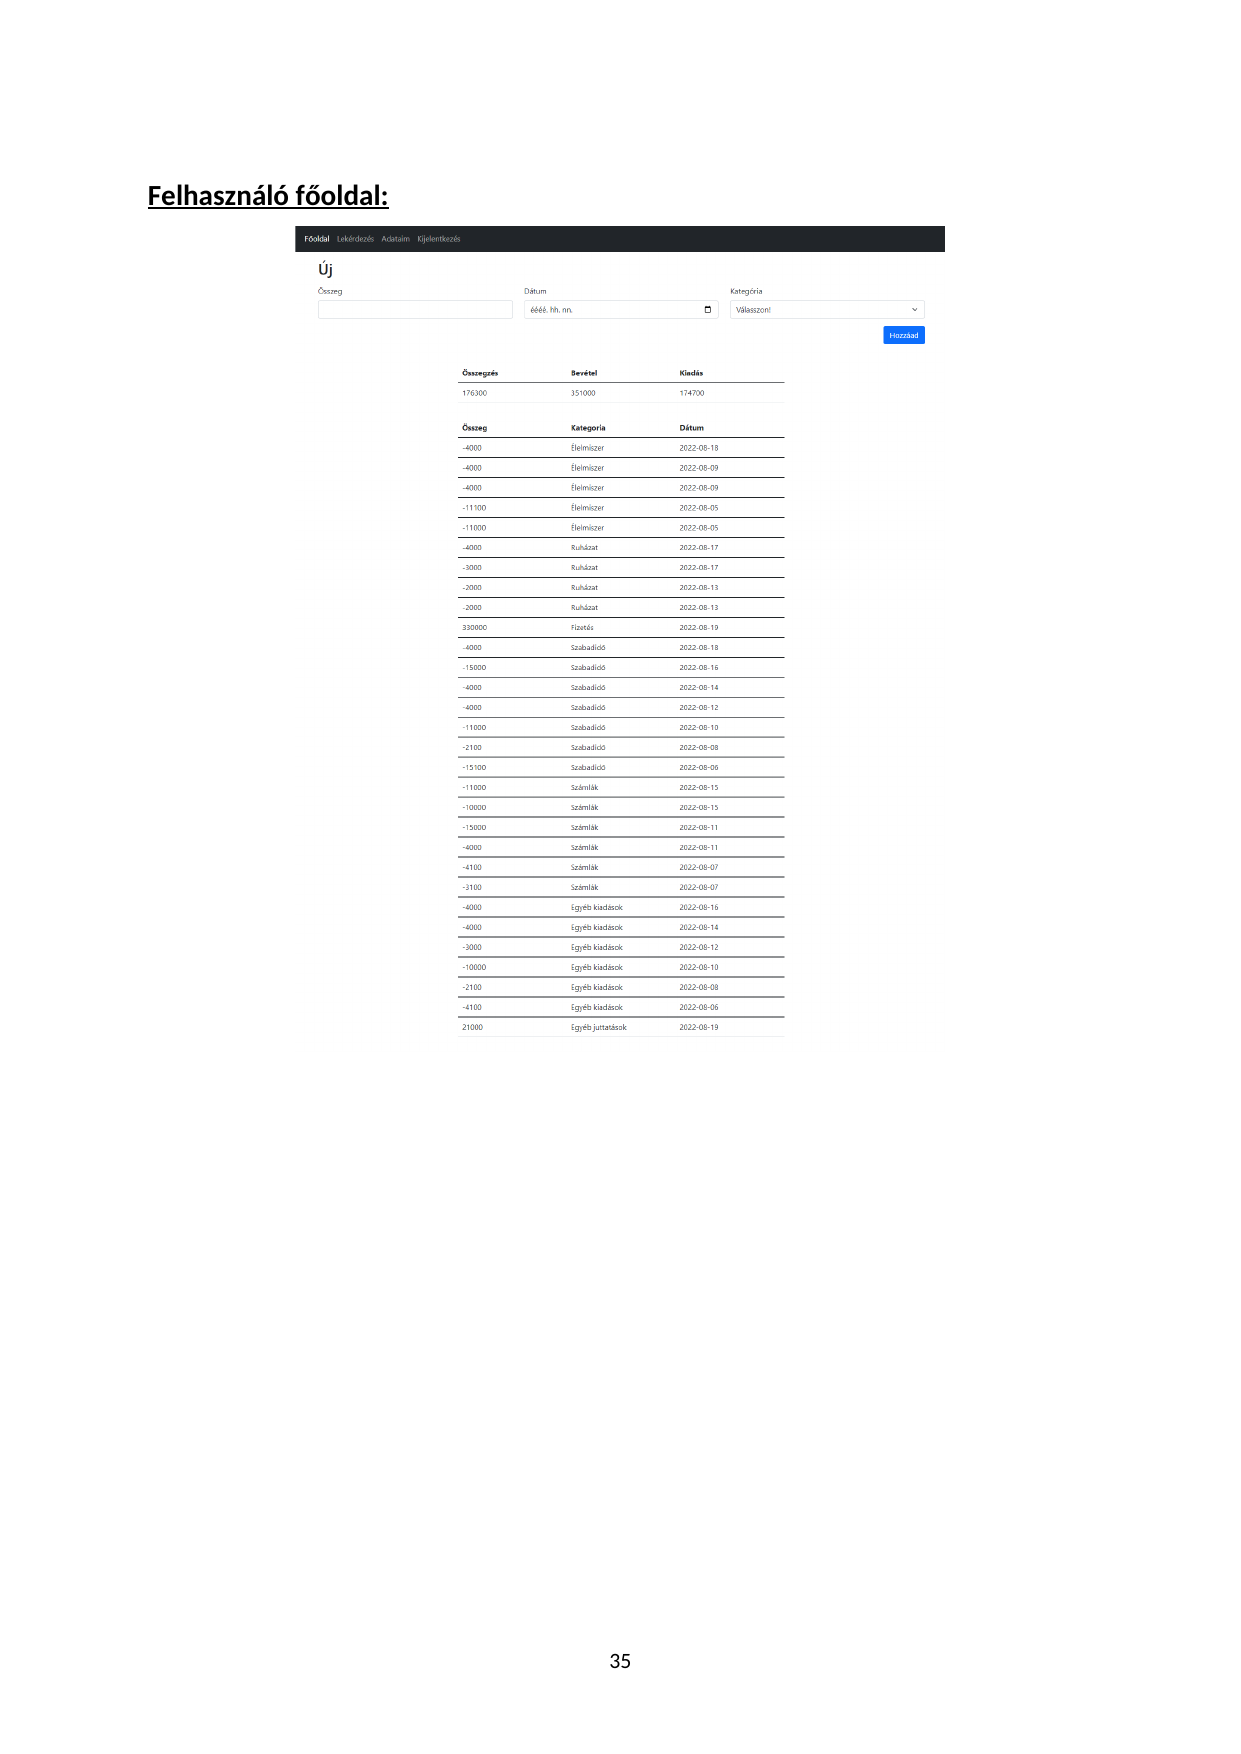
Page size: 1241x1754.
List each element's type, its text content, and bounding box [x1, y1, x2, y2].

picture [295, 226, 945, 1052]
subtitle Felhasználó főoldal: [148, 177, 1093, 212]
